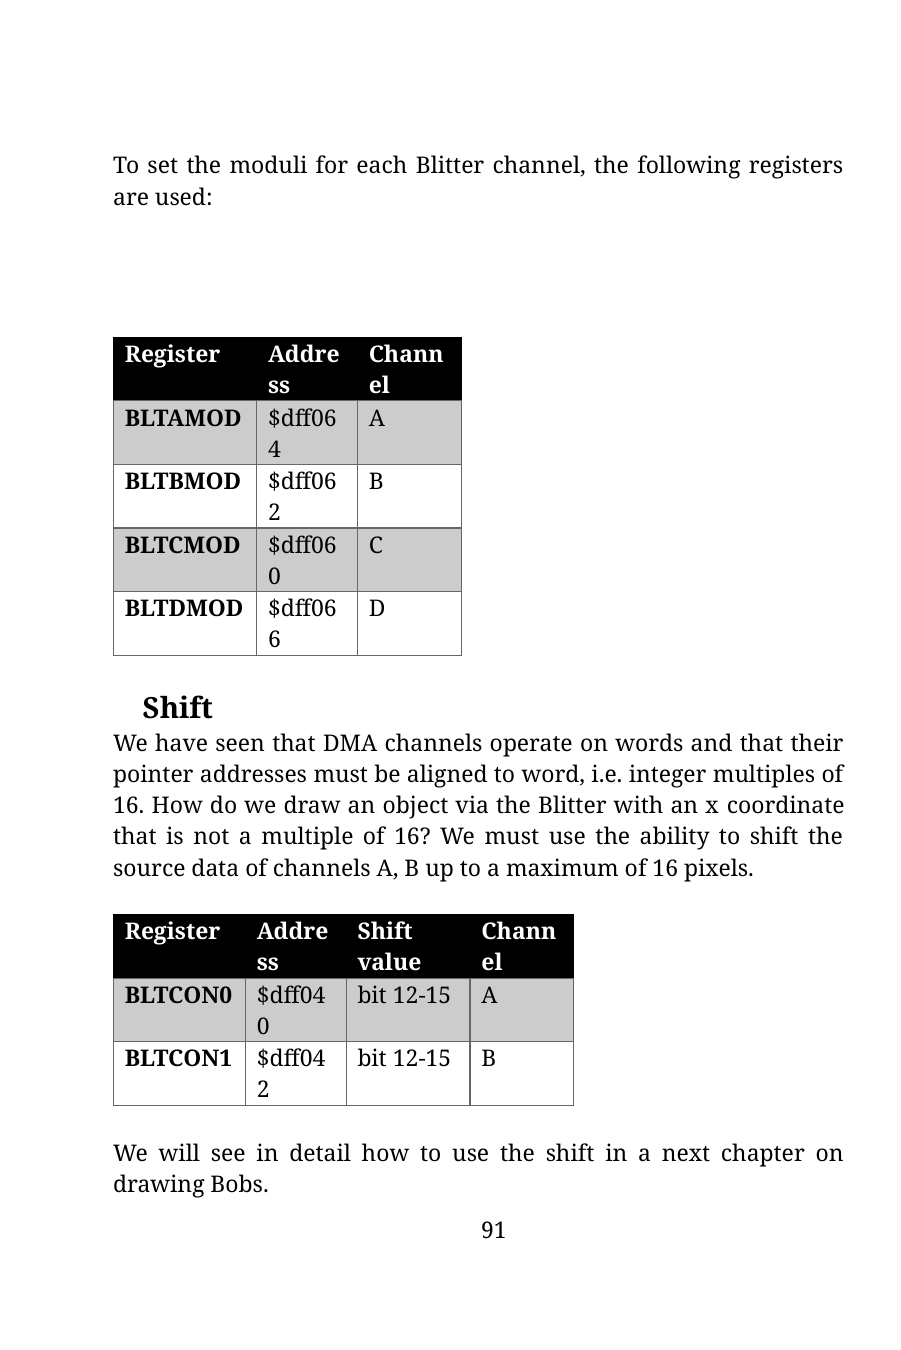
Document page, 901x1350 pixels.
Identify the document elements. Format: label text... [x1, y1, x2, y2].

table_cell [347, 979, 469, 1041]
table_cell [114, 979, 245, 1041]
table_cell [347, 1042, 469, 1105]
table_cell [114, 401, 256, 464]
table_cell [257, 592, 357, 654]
text We have seen that DMA channels operate on words and that their pointer addresses must be aligned to word, i.e. integer multiples of 16. How do we draw an object via the Blitter with an x ​​coordinate that is not a multiple of 16? We must use the ability to shift the source data of channels A, B up to a maximum of 16 pixels. [113, 727, 844, 883]
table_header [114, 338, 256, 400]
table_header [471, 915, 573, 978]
text To set the moduli for each Blitter channel, the following registers are used: [113, 149, 844, 212]
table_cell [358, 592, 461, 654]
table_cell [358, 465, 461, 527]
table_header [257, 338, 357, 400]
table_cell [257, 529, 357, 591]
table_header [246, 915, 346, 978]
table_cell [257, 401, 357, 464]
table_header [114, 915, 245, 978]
subtitle Shift [113, 687, 844, 727]
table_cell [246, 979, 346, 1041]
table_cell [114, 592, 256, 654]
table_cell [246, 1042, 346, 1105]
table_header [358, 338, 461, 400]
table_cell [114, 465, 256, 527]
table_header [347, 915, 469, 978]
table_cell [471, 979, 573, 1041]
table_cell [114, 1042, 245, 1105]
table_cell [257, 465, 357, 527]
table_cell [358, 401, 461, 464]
text We will see in detail how to use the shift in a next chapter on drawing Bobs. [113, 1137, 844, 1199]
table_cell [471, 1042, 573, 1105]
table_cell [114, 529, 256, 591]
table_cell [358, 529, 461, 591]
